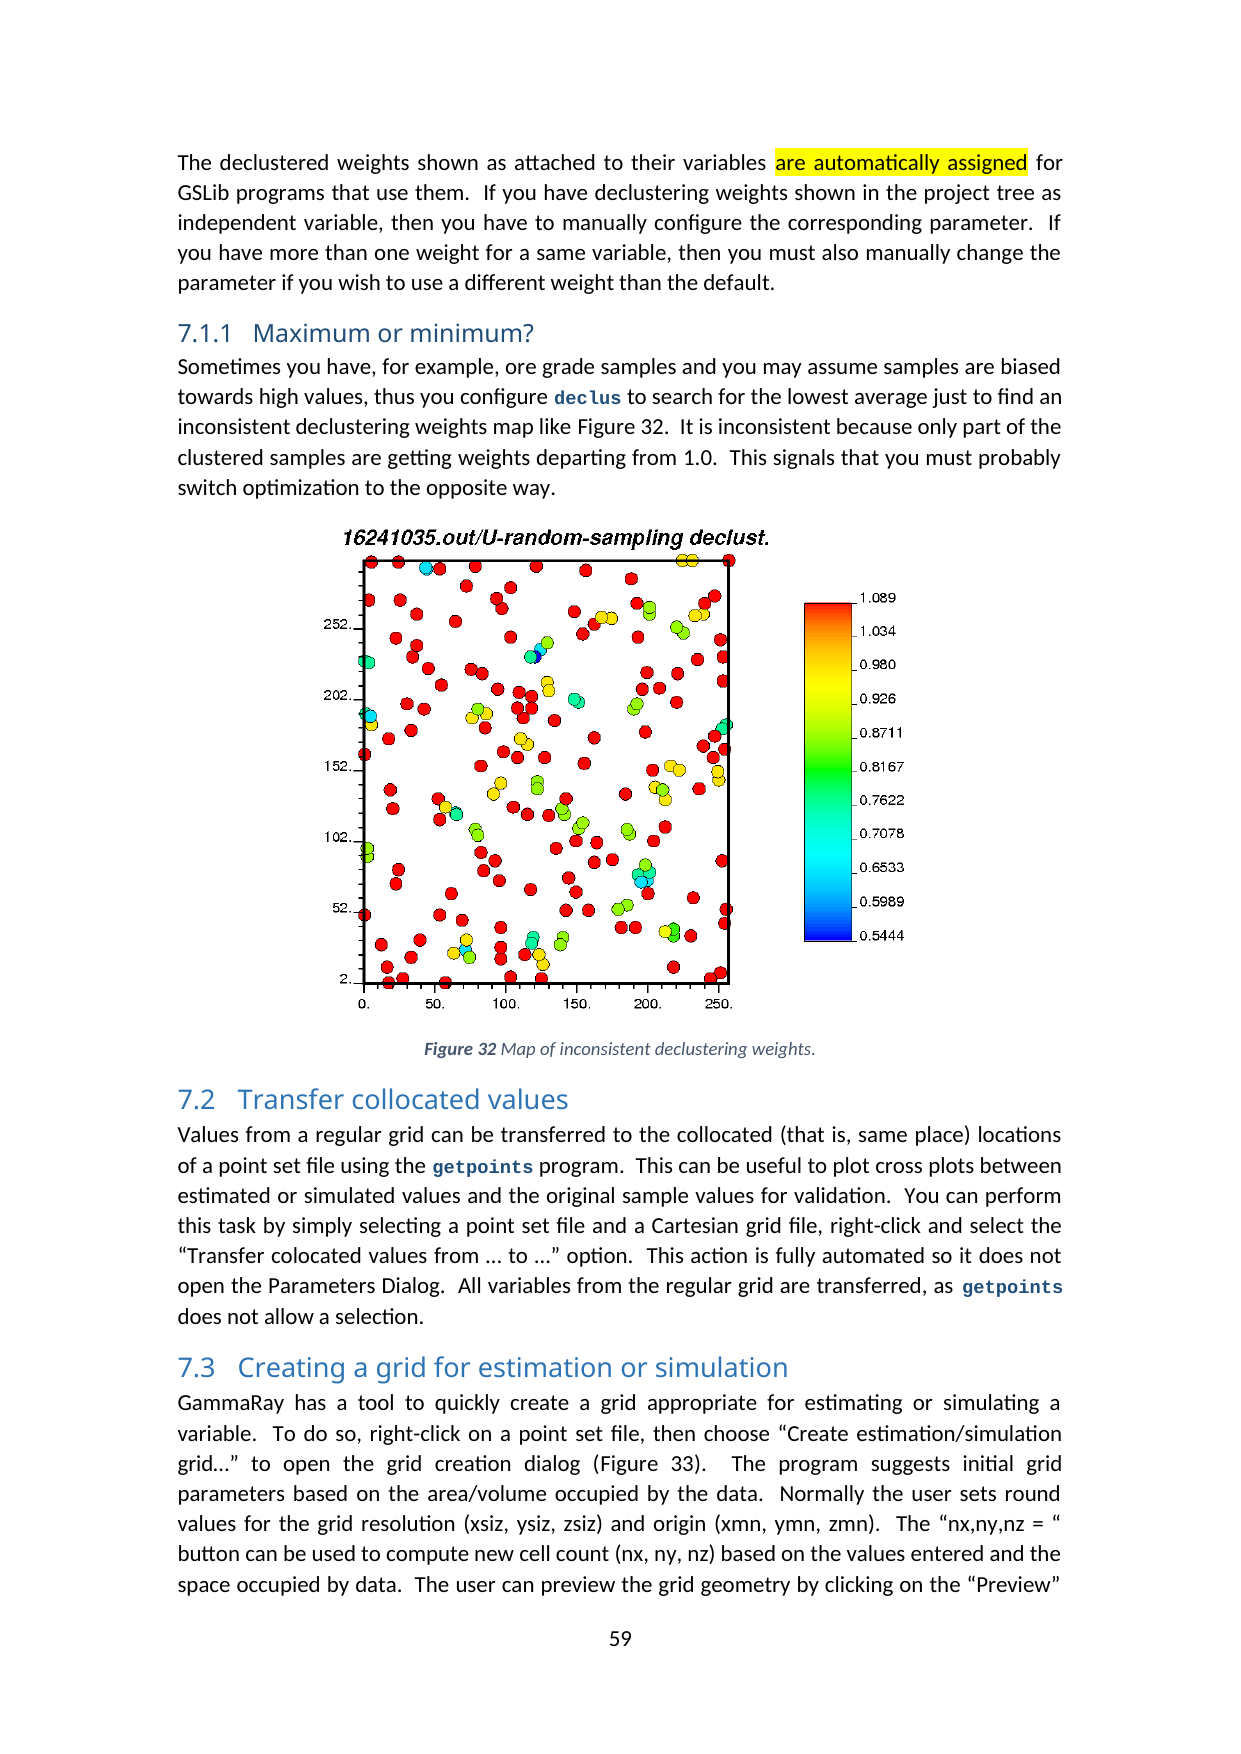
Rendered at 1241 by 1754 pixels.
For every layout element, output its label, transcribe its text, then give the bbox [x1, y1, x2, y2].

text The declustered weights shown as attached to their variables are automatically assigned for GSLib programs that use them. If you have declustering weights shown in the project tree as independent variable, then you have to manually configure the corresponding parameter. If you have more than one weight for a same variable, then you must also manually change the parameter if you wish to use a different weight than the default. [177, 148, 1063, 296]
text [177, 1388, 1063, 1598]
subtitle Transfer collocated values [177, 1081, 1063, 1118]
text Figure 32 Map of inconsistent declustering weights. [177, 1037, 1063, 1060]
subtitle Creating a grid for estimation or simulation [177, 1349, 1063, 1386]
picture [314, 519, 926, 1019]
text Sometimes you have, for example, ore grade samples and you may assume samples are biased towards high values, thus you configure declus to search for the lowest average just to find an inconsistent declustering weights map like Figure 32. It is inconsistent because only part of the clustered samples are getting weights departing from 1.0. This signals that you must probably switch optimization to the opposite way. [177, 352, 1063, 501]
subtitle Maximum or minimum? [177, 315, 1063, 349]
text Values from a regular grid can be transferred to the collocated (that is, same place) locations of a point set file using the getpoints program. This can be useful to plot cross plots between estimated or simulated values and the original sample values for validation. You can perform this task by simply selecting a point set file and a Cartesian grid file, right-click and select the “Transfer colocated values from … to …” option. This action is fully automated so it does not open the Parameters Dialog. All variables from the regular grid are transferred, as getpoints does not allow a selection. [177, 1121, 1063, 1330]
